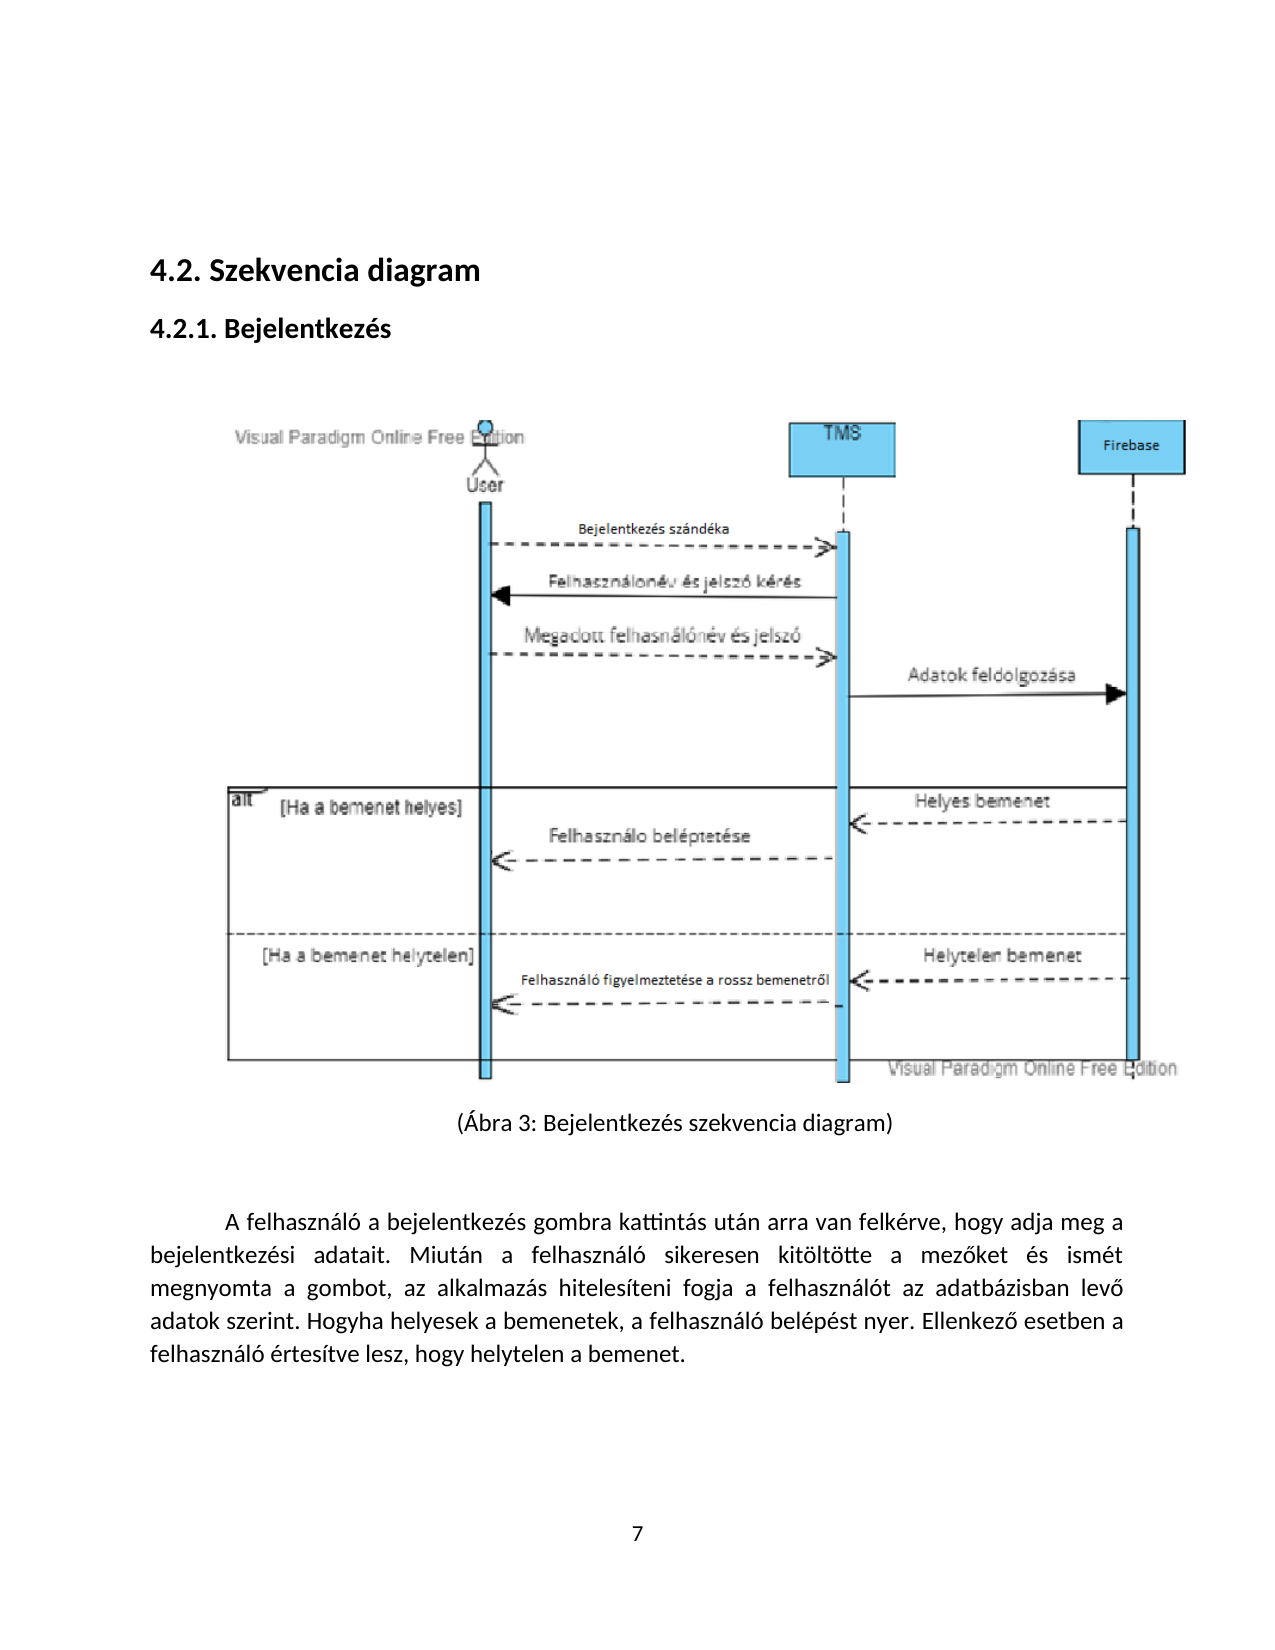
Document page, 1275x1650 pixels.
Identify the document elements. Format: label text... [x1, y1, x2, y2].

text 4.2.1. Bejelentkezés [150, 310, 1125, 345]
picture [225, 420, 1199, 1089]
text A felhasználó a bejelentkezés gombra kattintás után arra van felkérve, hogy adja meg a bejelentkezési adatait. Miután a felhasználó sikeresen kitöltötte a mezőket és ismét megnyomta a gombot, az alkalmazás hitelesíteni fogja a felhasználót az adatbázisban levő adatok szerint. Hogyha helyesek a bemenetek, a felhasználó belépést nyer. Ellenkező esetben a felhasználó értesítve lesz, hogy helytelen a bemenet. [150, 1206, 1125, 1368]
text (Ábra 3: Bejelentkezés szekvencia diagram) [150, 1107, 1125, 1138]
text 4.2. Szekvencia diagram [150, 249, 1125, 290]
